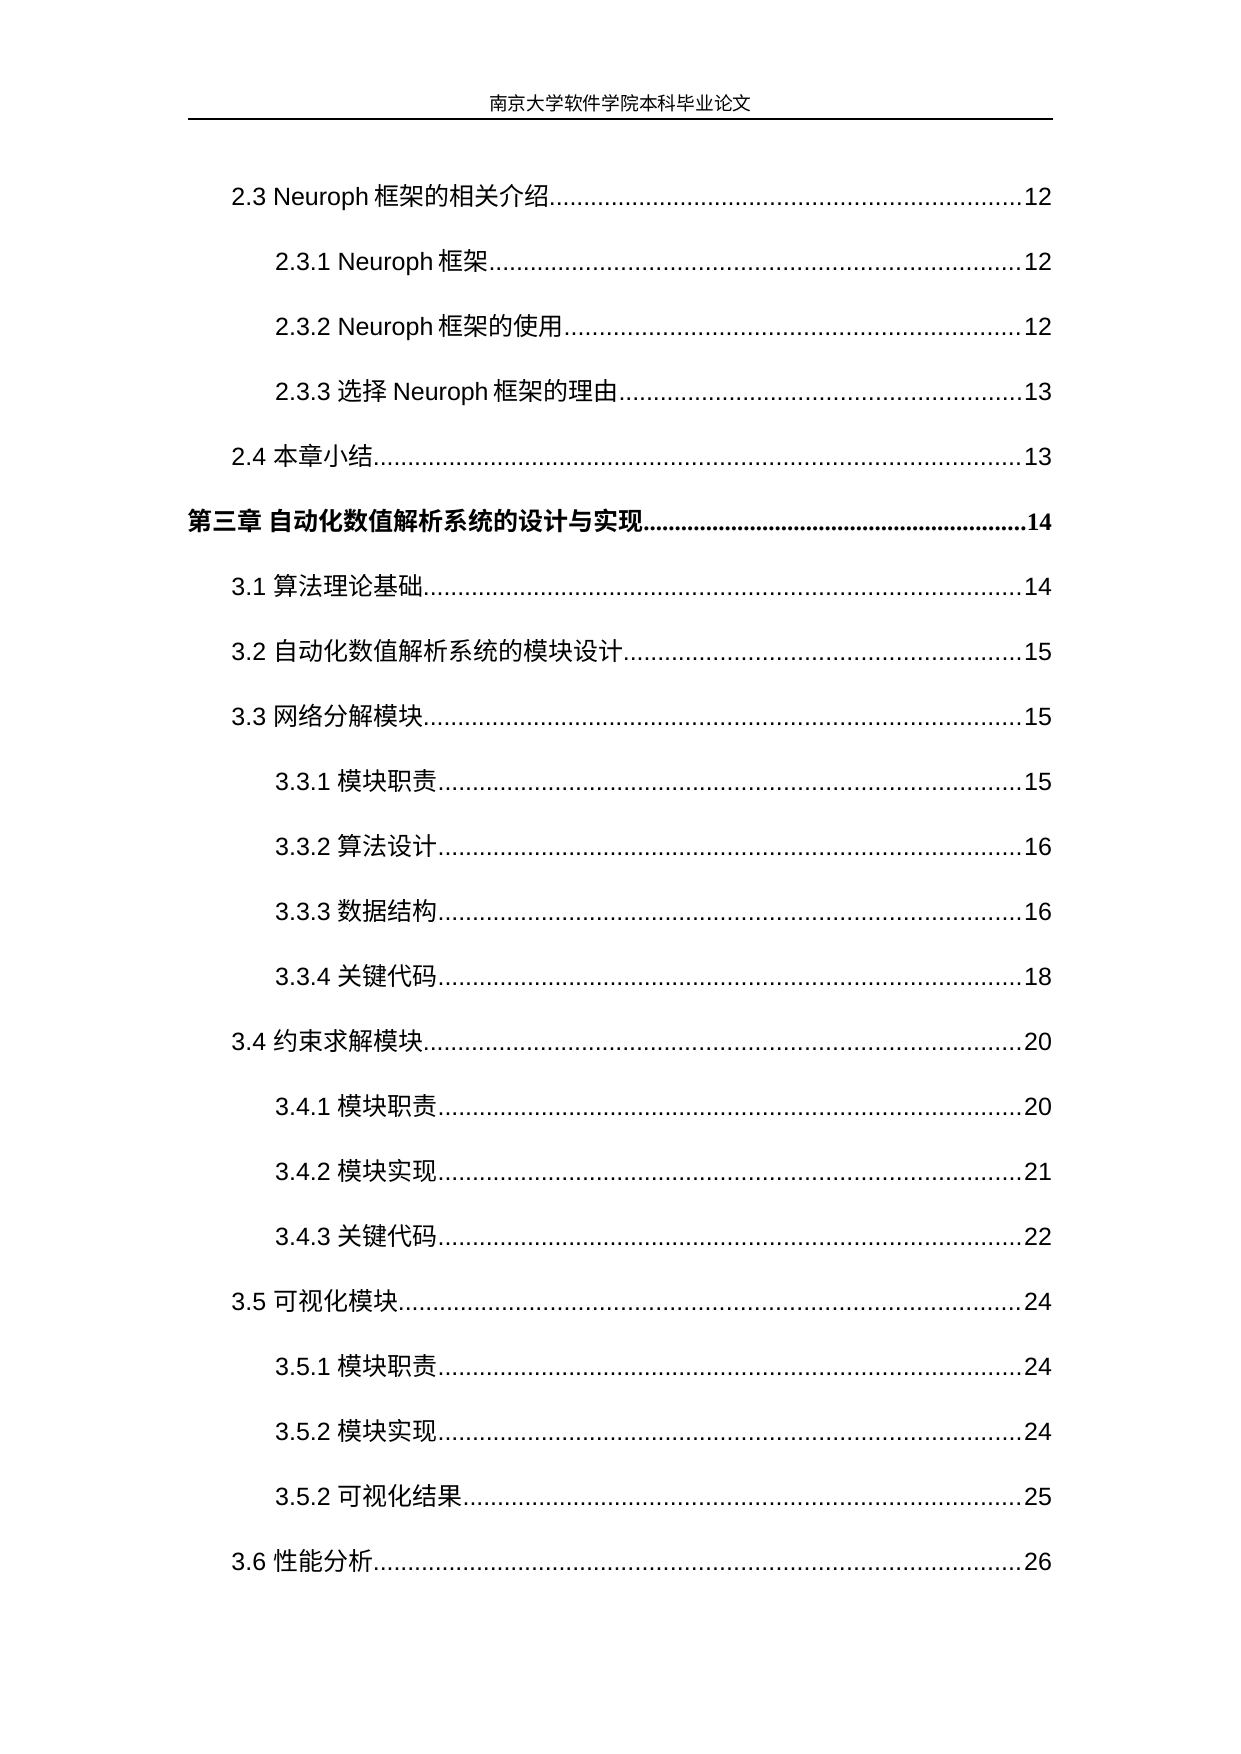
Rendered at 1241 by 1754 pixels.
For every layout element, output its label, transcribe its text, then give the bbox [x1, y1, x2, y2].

text 3.4 约束求解模块 20 [231, 1007, 1053, 1072]
text 3.6 性能分析 26 [231, 1527, 1053, 1592]
text 3.5.1 模块职责 24 [275, 1332, 1053, 1397]
text 2.3 Neuroph框架的相关介绍 12 [231, 162, 1053, 227]
text 3.3 网络分解模块 15 [231, 682, 1053, 747]
text 2.3.2 Neuroph框架的使用 12 [275, 292, 1053, 357]
text 3.3.1 模块职责 15 [275, 747, 1053, 812]
text 3.4.3 关键代码 22 [275, 1202, 1053, 1267]
text 3.5 可视化模块 24 [231, 1267, 1053, 1332]
text 2.3.3 选择Neuroph框架的理由 13 [275, 357, 1053, 422]
text 第三章 自动化数值解析系统的设计与实现 14 [187, 487, 1053, 552]
text 3.3.4 关键代码 18 [275, 942, 1053, 1007]
text 3.1 算法理论基础 14 [231, 552, 1053, 617]
text 3.3.3 数据结构 16 [275, 877, 1053, 942]
text 3.3.2 算法设计 16 [275, 812, 1053, 877]
text 3.2 自动化数值解析系统的模块设计 15 [231, 617, 1053, 682]
text 3.5.2 可视化结果 25 [275, 1462, 1053, 1527]
text 3.4.1 模块职责 20 [275, 1072, 1053, 1137]
text 2.3.1 Neuroph框架 12 [275, 227, 1053, 292]
text 3.4.2 模块实现 21 [275, 1137, 1053, 1202]
text 2.4 本章小结 13 [231, 422, 1053, 487]
text 3.5.2 模块实现 24 [275, 1397, 1053, 1462]
